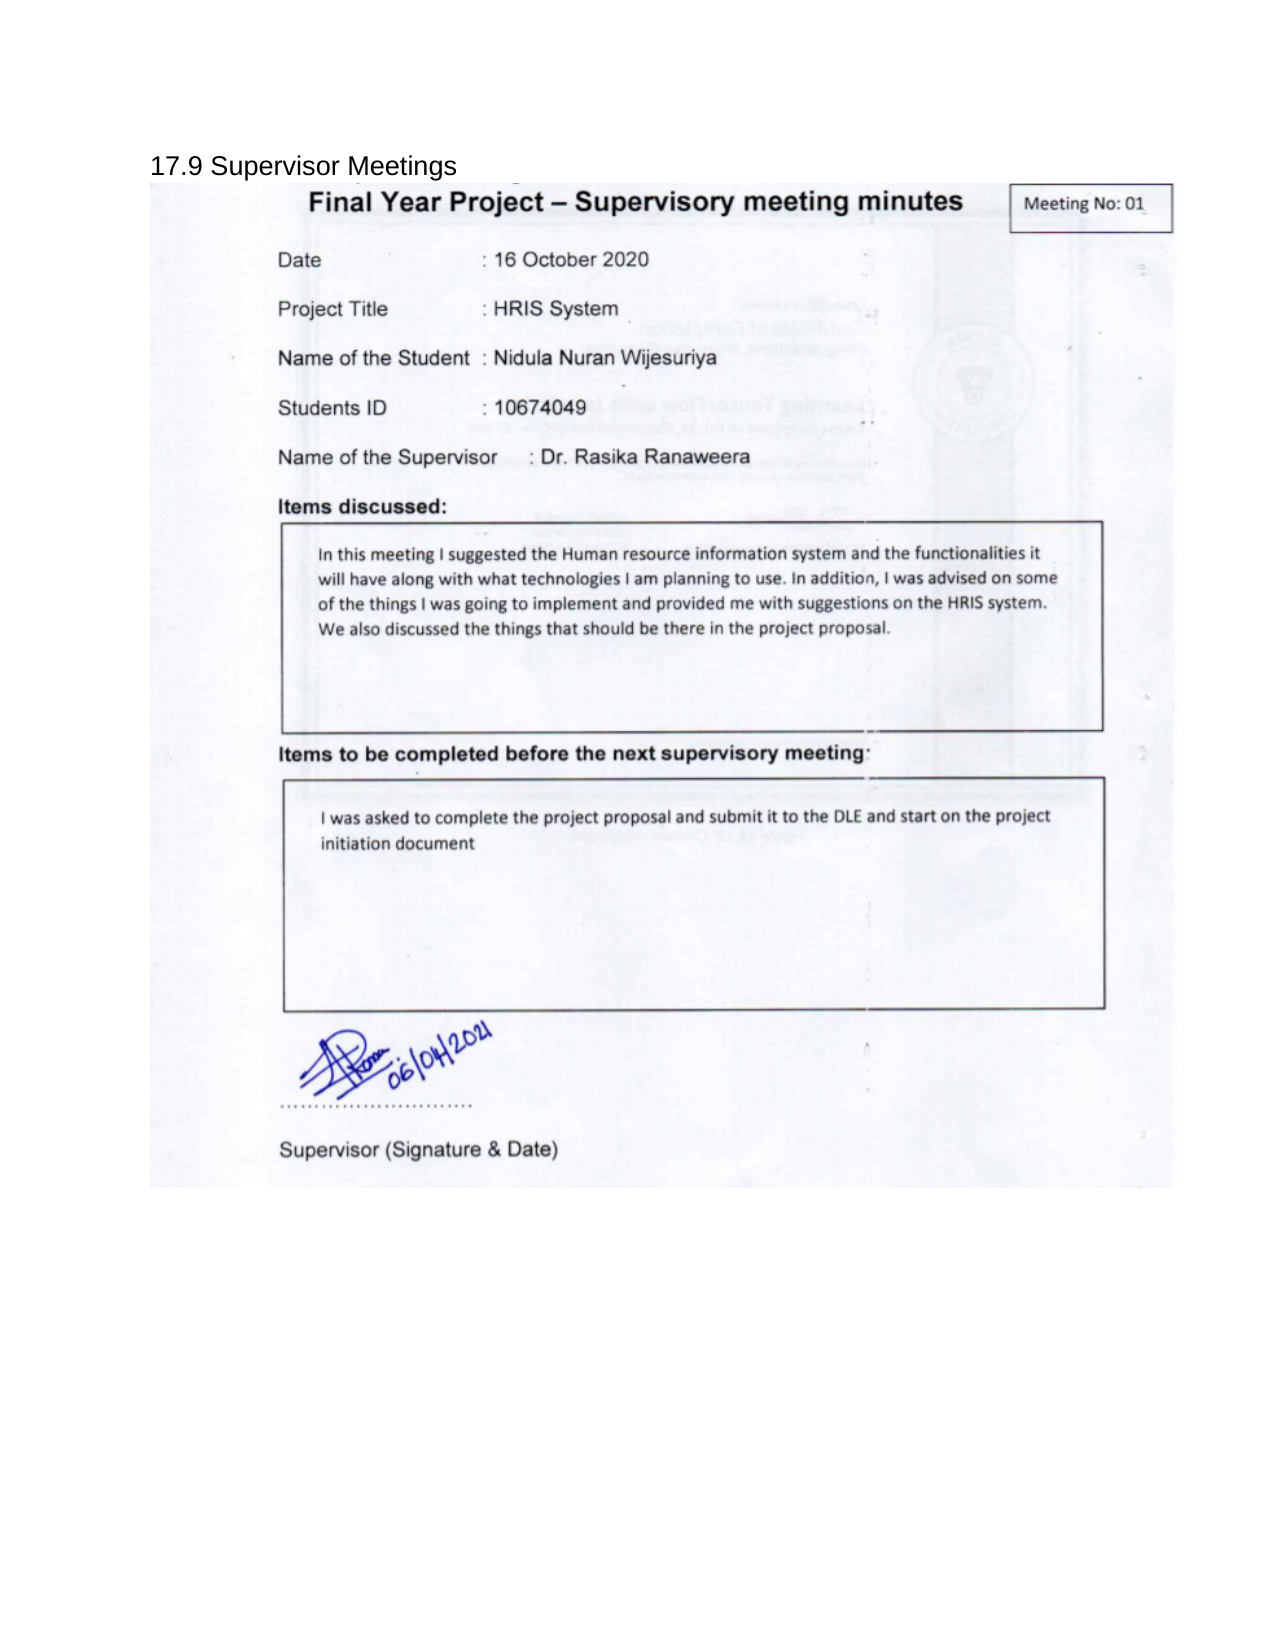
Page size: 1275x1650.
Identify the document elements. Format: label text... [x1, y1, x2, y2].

picture [150, 183, 1180, 1188]
subtitle 17.9 Supervisor Meetings [150, 150, 1125, 181]
